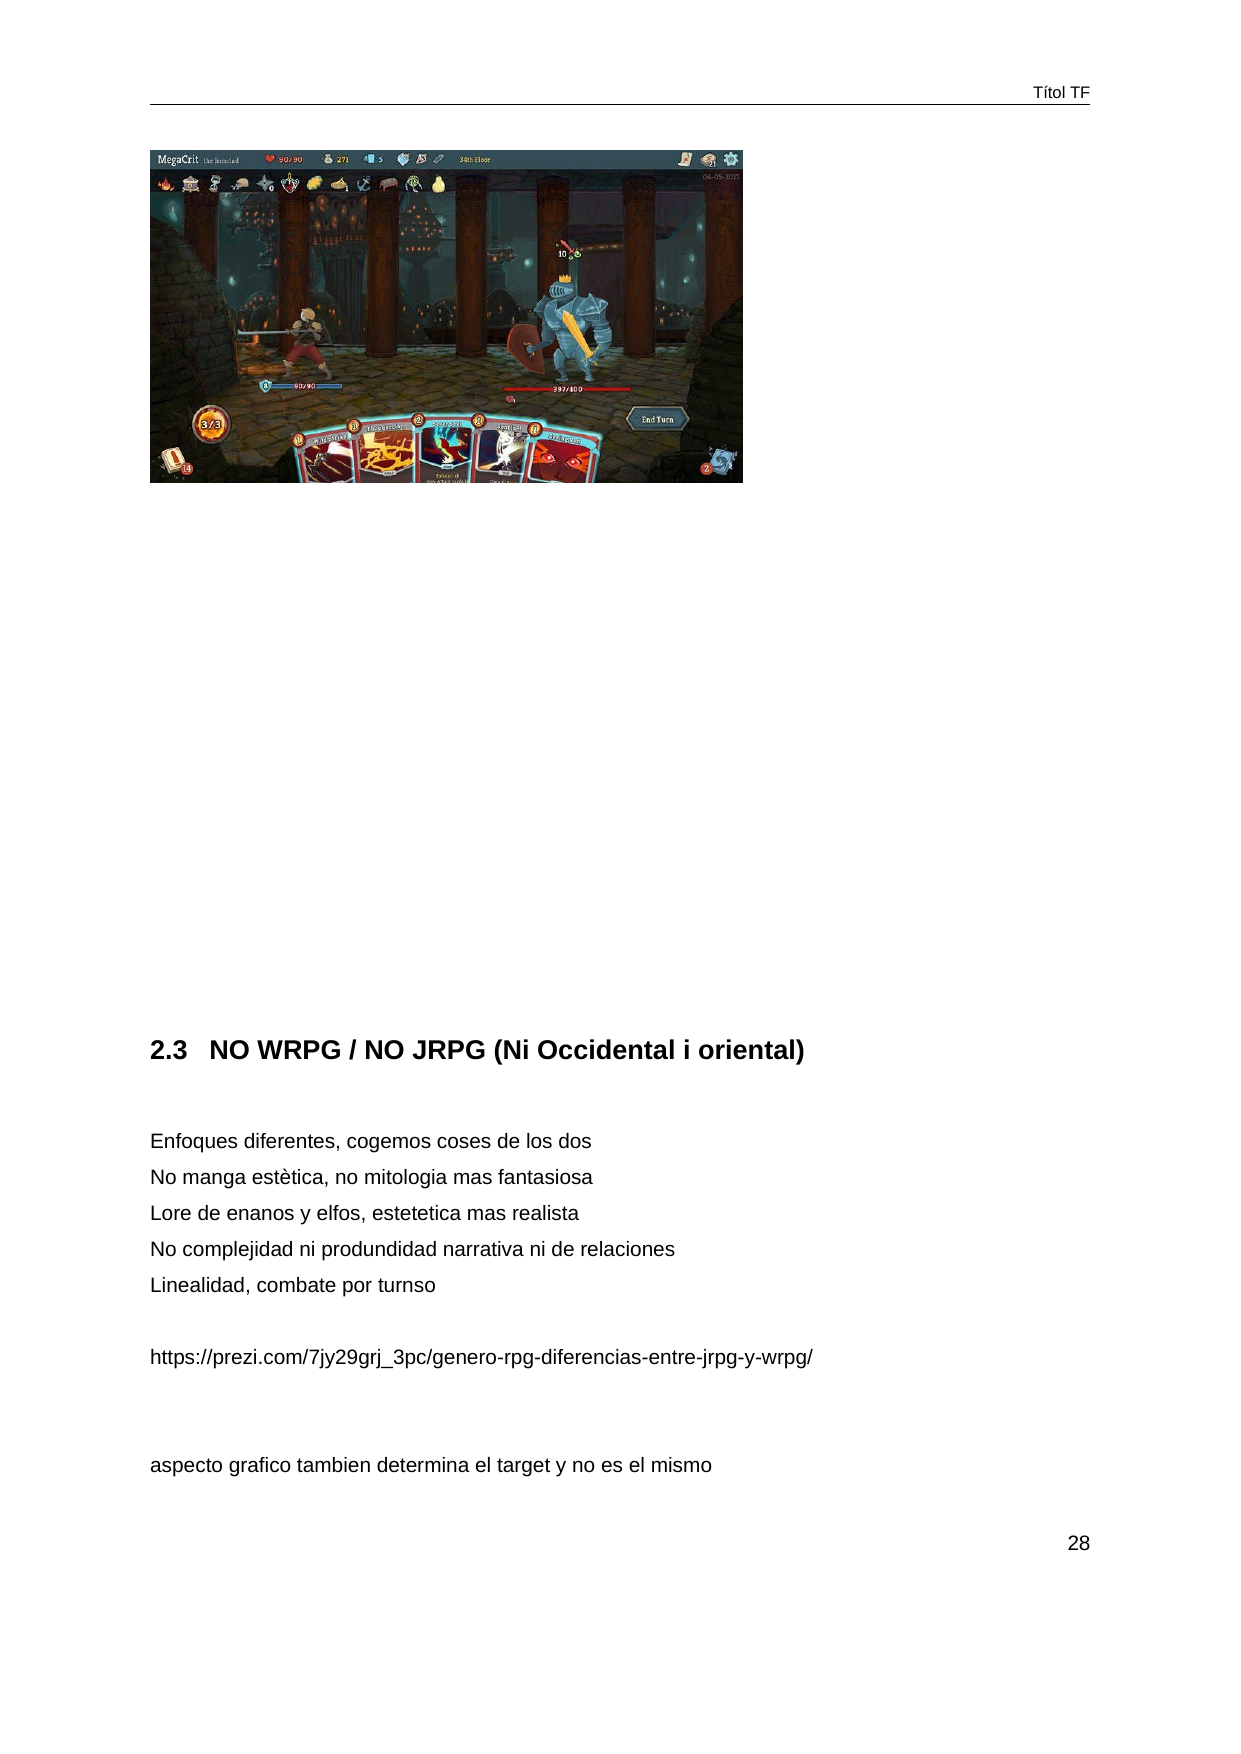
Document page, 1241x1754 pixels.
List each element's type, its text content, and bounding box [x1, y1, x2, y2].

text https://prezi.com/7jy29grj_3pc/genero-rpg-diferencias-entre-jrpg-y-wrpg/ [150, 1345, 1090, 1369]
text aspecto grafico tambien determina el target y no es el mismo [150, 1453, 1090, 1477]
text No complejidad ni produndidad narrativa ni de relaciones [150, 1237, 1090, 1261]
subtitle NO WRPG / NO JRPG (Ni Occidental i oriental) [150, 1034, 1090, 1065]
text Lore de enanos y elfos, estetetica mas realista [150, 1201, 1090, 1225]
picture [150, 150, 743, 483]
text No manga estètica, no mitologia mas fantasiosa [150, 1165, 1090, 1189]
text Linealidad, combate por turnso [150, 1273, 1090, 1297]
text Enfoques diferentes, cogemos coses de los dos [150, 1129, 1090, 1153]
